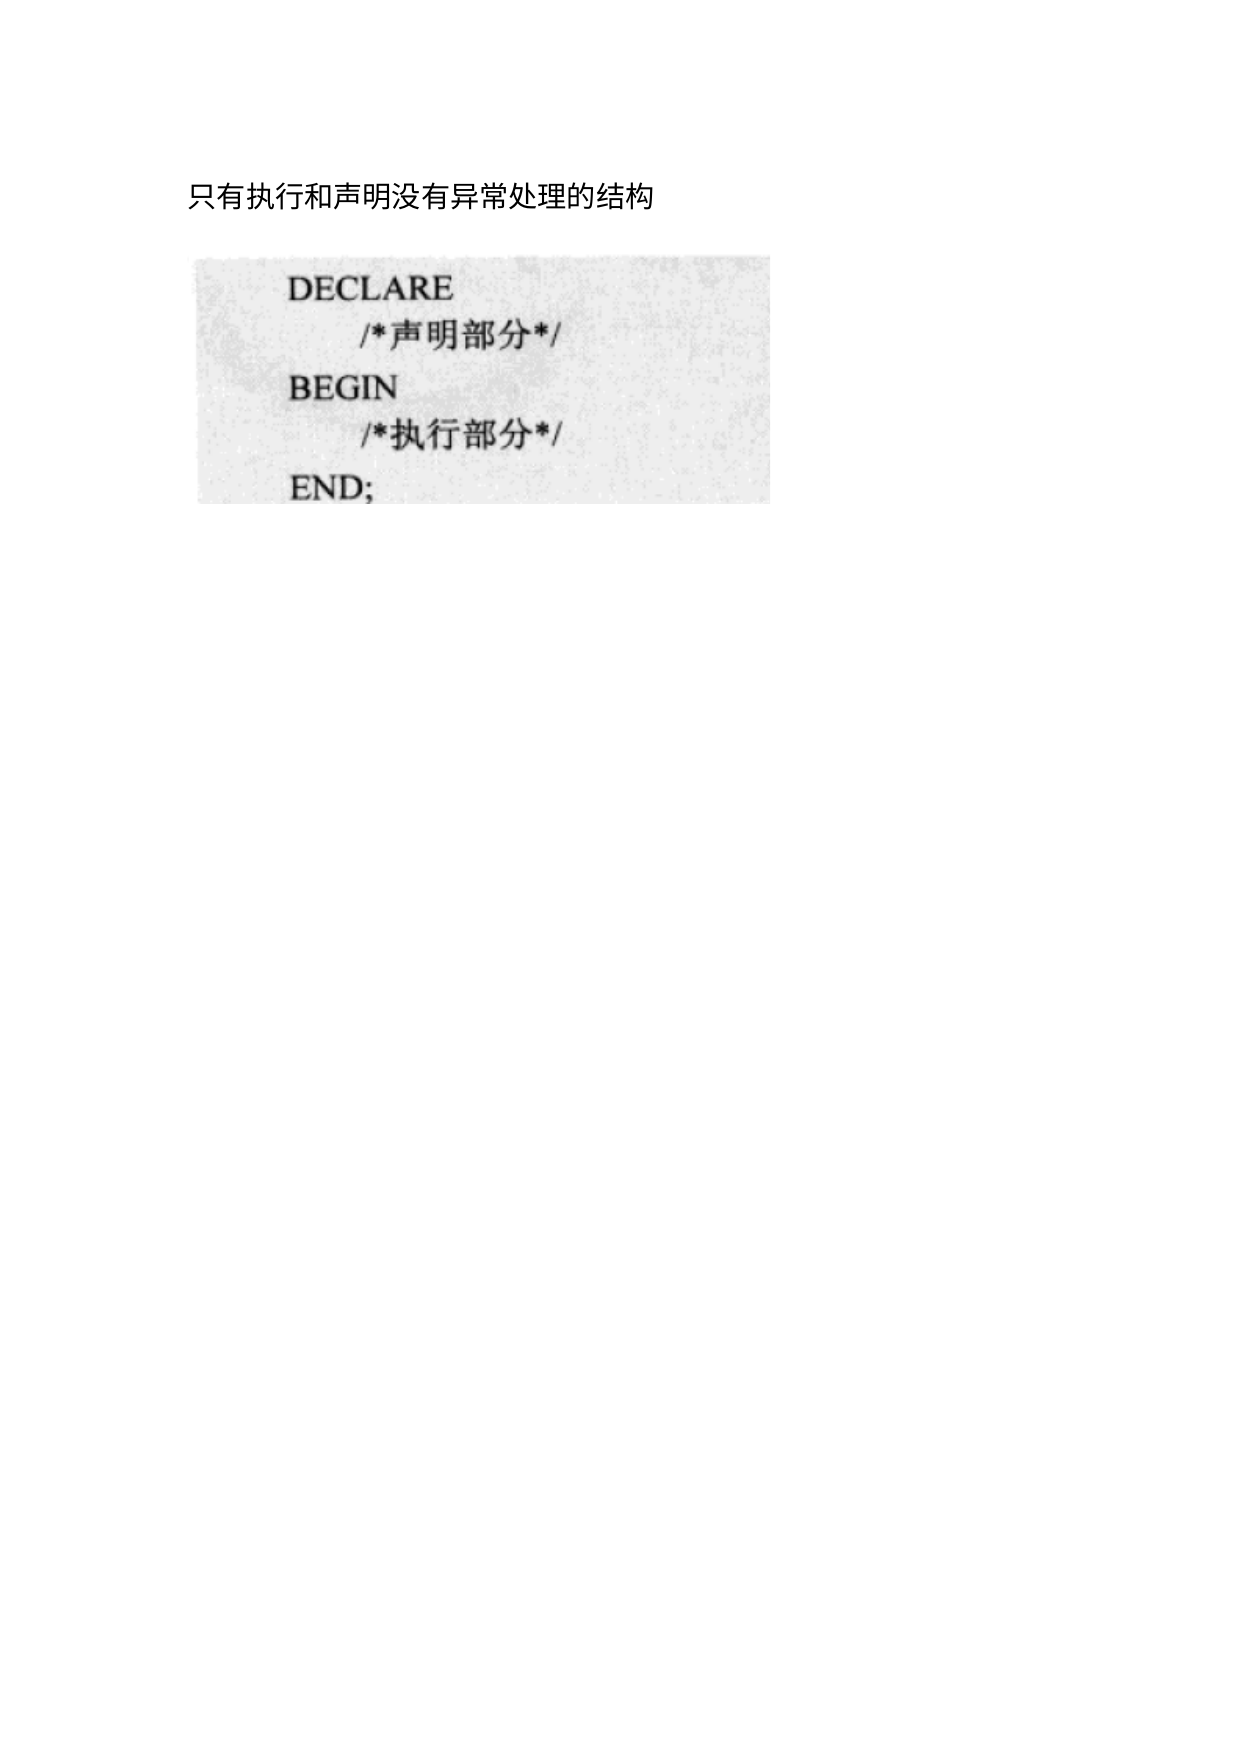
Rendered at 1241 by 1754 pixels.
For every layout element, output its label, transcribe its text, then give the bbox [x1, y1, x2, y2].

picture [187, 250, 771, 504]
text 只有执行和声明没有异常处理的结构 [187, 162, 1053, 227]
